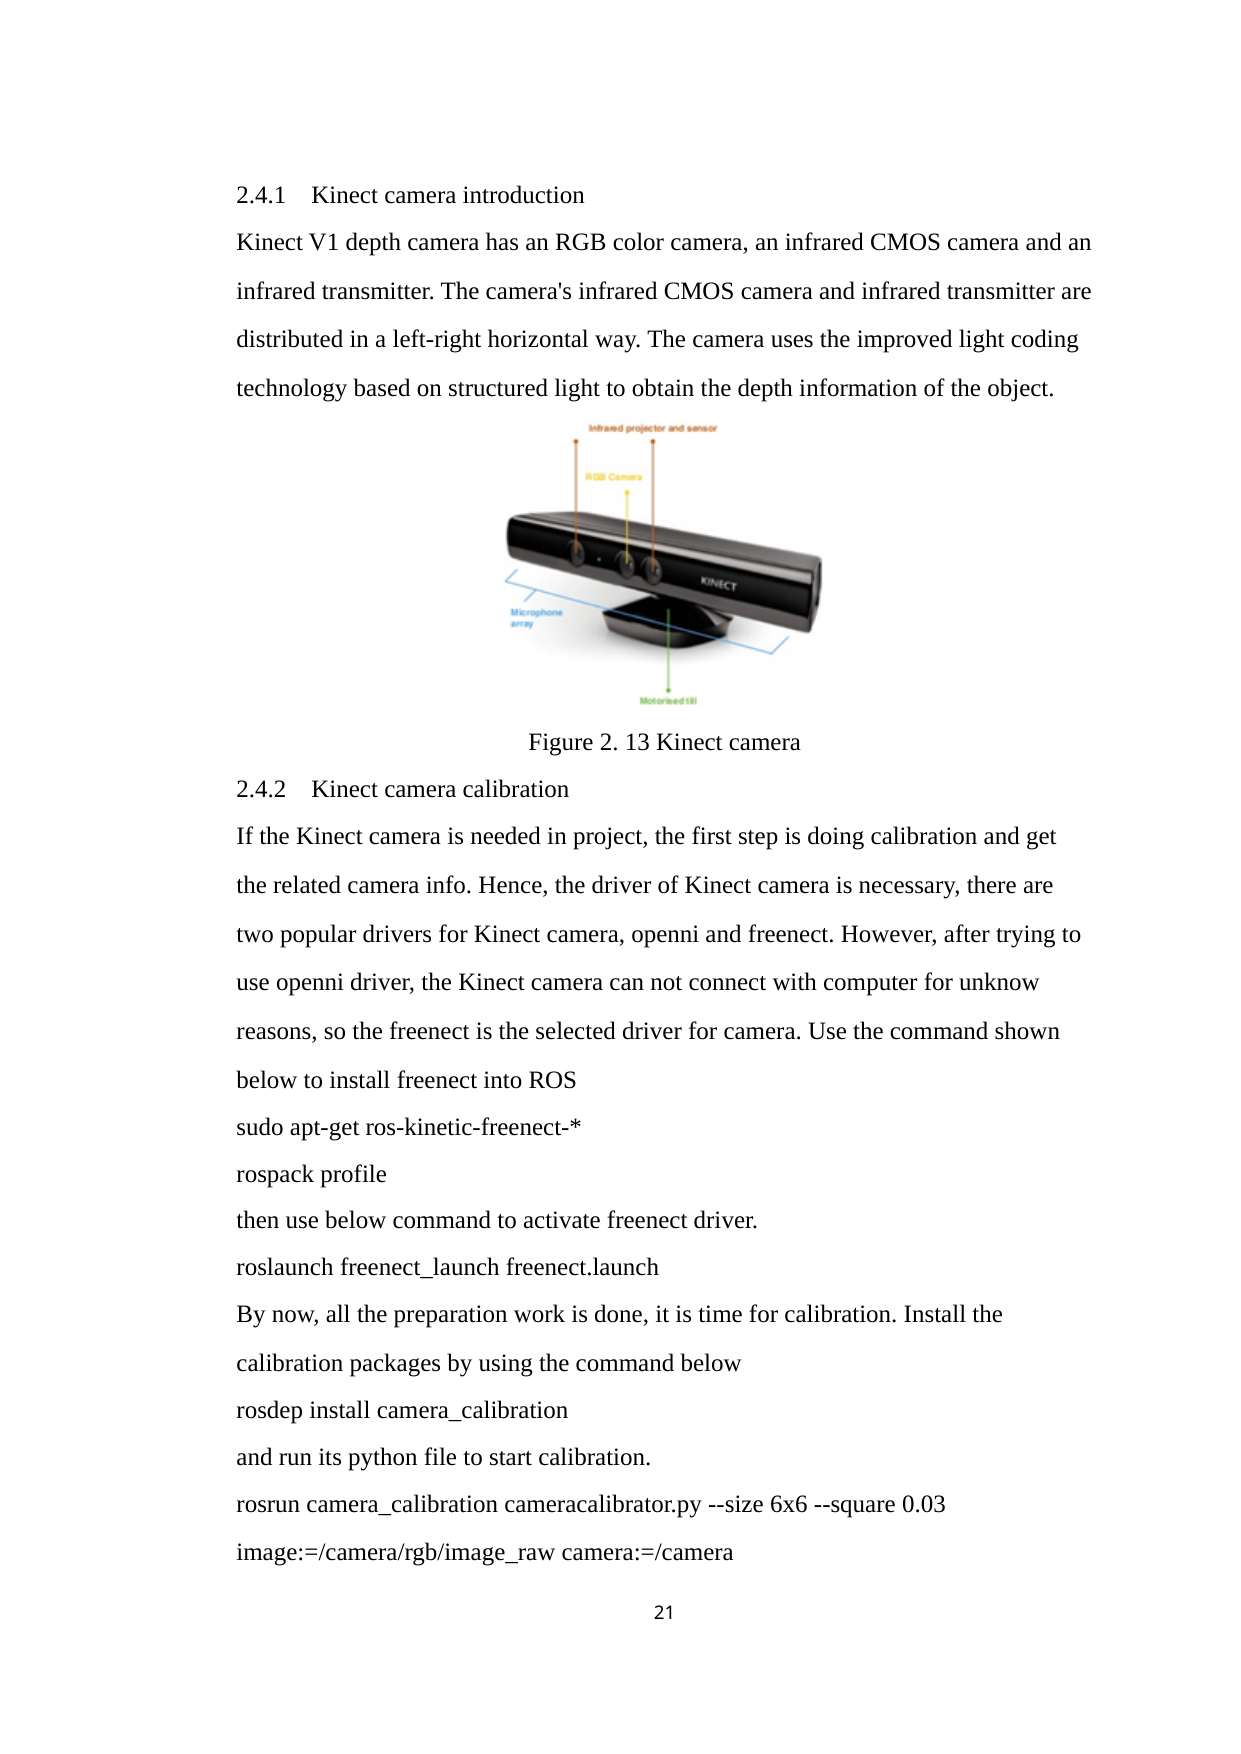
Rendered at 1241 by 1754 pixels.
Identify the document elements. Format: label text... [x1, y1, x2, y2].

text rospack profile [236, 1157, 1092, 1189]
text Kinect V1 depth camera has an RGB color camera, an infrared CMOS camera and an infrared transmitter. The camera's infrared CMOS camera and infrared transmitter are distributed in a left-right horizontal way. The camera uses the improved light coding technology based on structured light to obtain the depth information of the object. [236, 225, 1092, 404]
text If the Kinect camera is needed in project, the first step is doing calibration and get the related camera info. Hence, the driver of Kinect camera is necessary, there are two popular drivers for Kinect camera, openni and freenect. However, after trying to use openni driver, the Kinect camera can not connect with computer for unknow reasons, so the freenect is the selected driver for camera. Use the command shown below to install freenect into ROS [236, 819, 1092, 1096]
text rosrun camera_calibration cameracalibrator.py --size 6x6 --square 0.03 image:=/camera/rgb/image_raw camera:=/camera [236, 1487, 1092, 1568]
list Kinect camera introduction [236, 178, 1092, 211]
text Figure 2. 13 Kinect camera [236, 726, 1092, 758]
text By now, all the preparation work is done, it is time for calibration. Install the calibration packages by using the command below [236, 1297, 1092, 1379]
list Kinect camera calibration [236, 772, 1092, 805]
text and run its python file to start calibration. [236, 1440, 1092, 1472]
picture [501, 418, 827, 711]
text rosdep install camera_calibration [236, 1393, 1092, 1426]
text sudo apt-get ros-kinetic-freenect-* [236, 1110, 1092, 1142]
text then use below command to activate freenect driver. [236, 1204, 1092, 1236]
text roslaunch freenect_launch freenect.launch [236, 1251, 1092, 1283]
